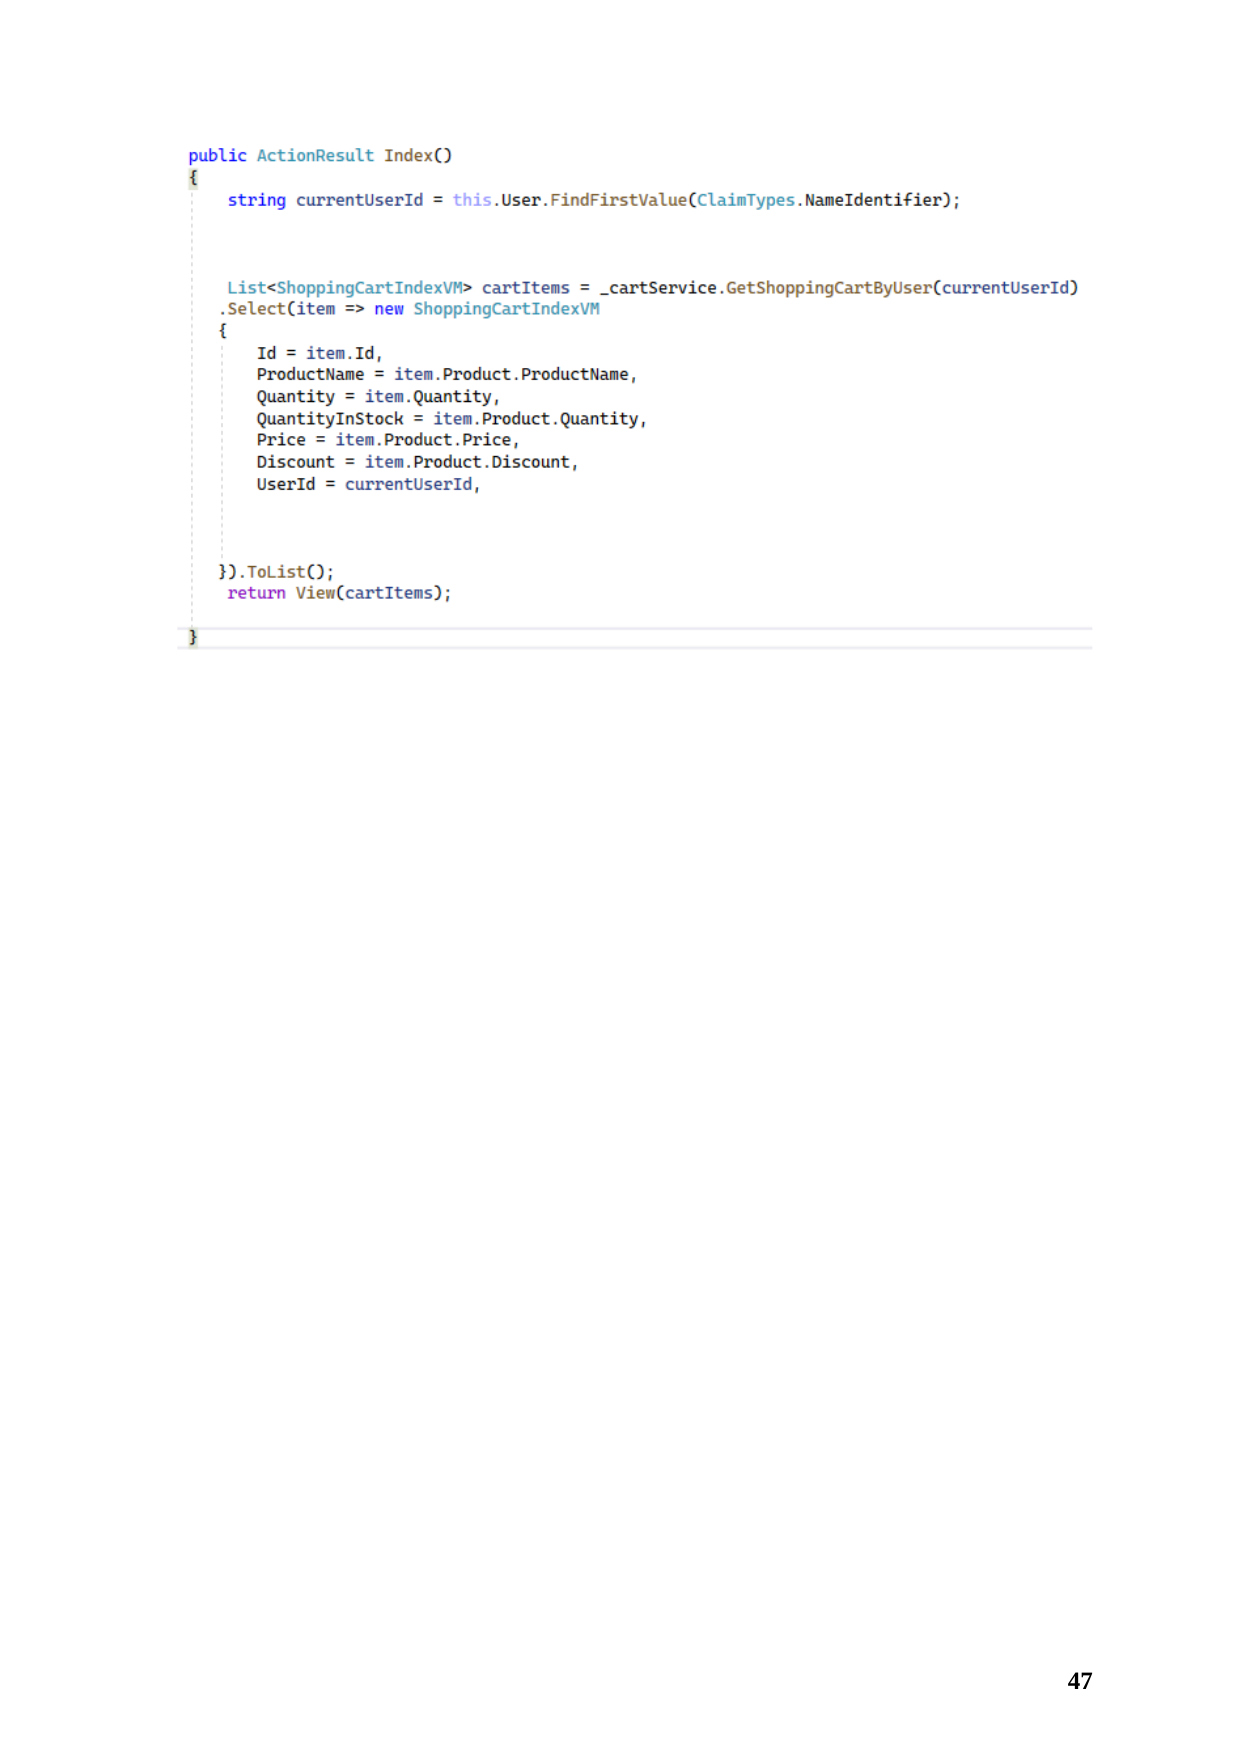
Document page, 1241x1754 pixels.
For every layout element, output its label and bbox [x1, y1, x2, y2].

picture [177, 147, 1093, 659]
